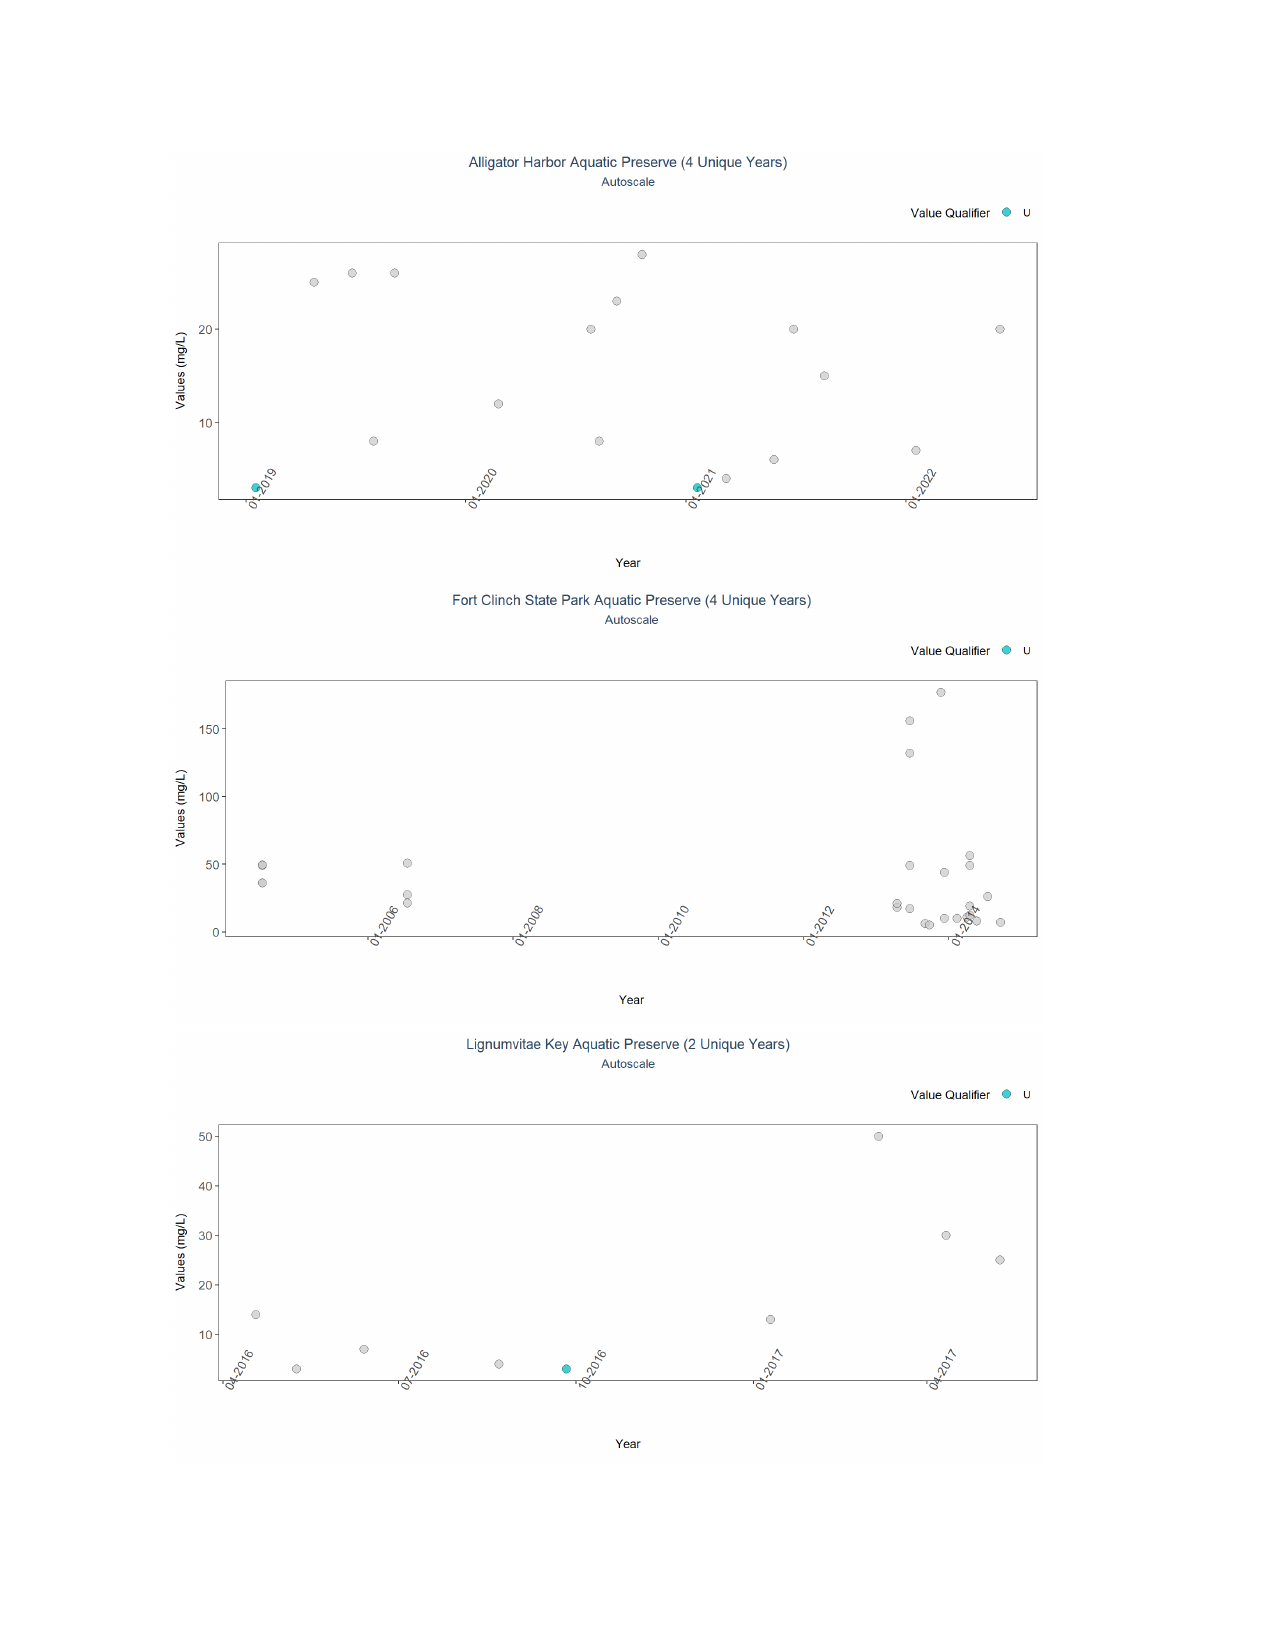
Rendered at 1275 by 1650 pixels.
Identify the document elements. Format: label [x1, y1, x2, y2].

picture [168, 150, 1044, 1025]
picture [168, 1031, 1044, 1469]
